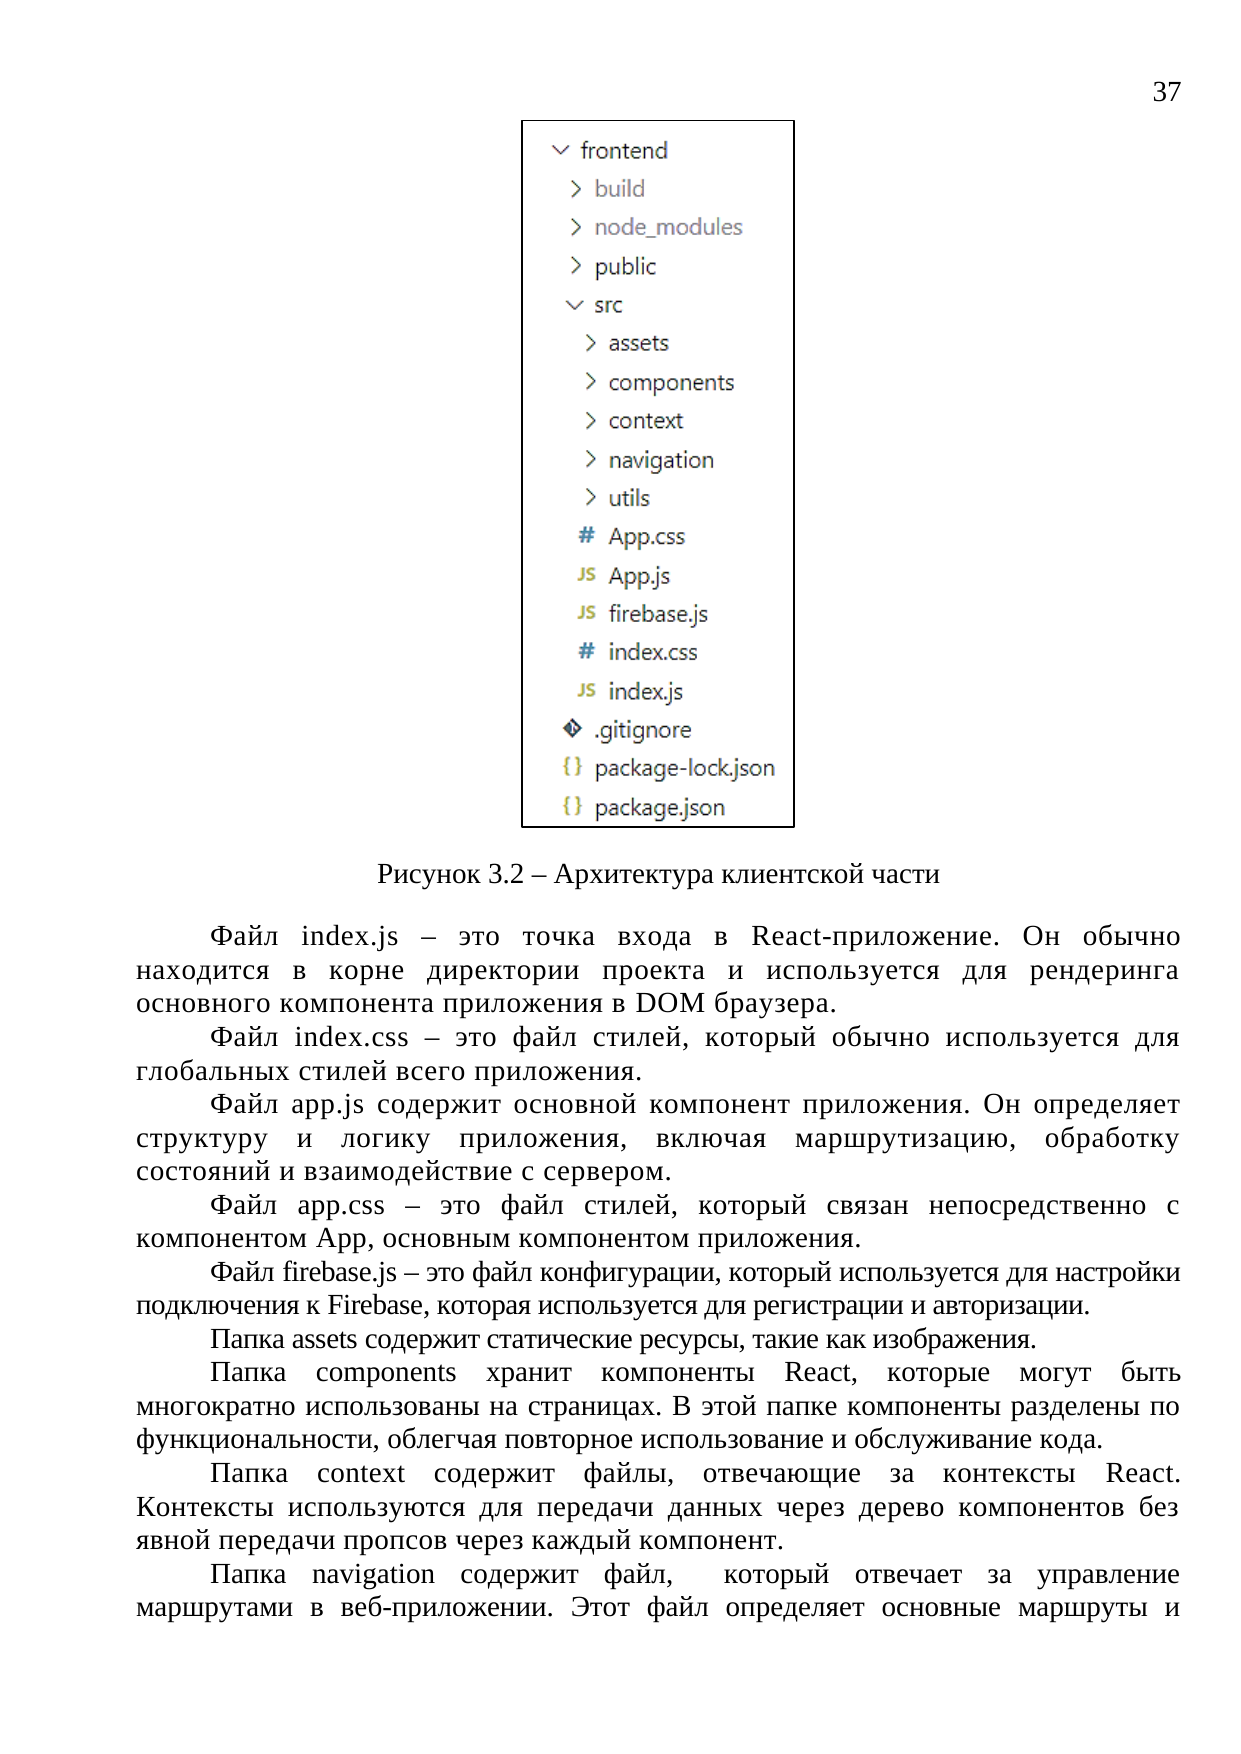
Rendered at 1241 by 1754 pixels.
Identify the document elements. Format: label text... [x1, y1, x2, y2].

picture [523, 128, 793, 826]
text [136, 1556, 1181, 1623]
text Папка components хранит компоненты React, которые могут быть многократно использованы на страницах. В этой папке компоненты разделены по функциональности, облегчая повторное использование и обслуживание кода. [136, 1354, 1181, 1455]
text Файл app.css – это файл стилей, который связан непосредственно с компонентом App, основным компонентом приложения. [136, 1187, 1181, 1254]
text Папка assets содержит статические ресурсы, такие как изображения. [136, 1321, 1181, 1354]
text Папка context содержит файлы, отвечающие за контексты React. Контексты используются для передачи данных через дерево компонентов без явной передачи пропсов через каждый компонент. [136, 1455, 1181, 1556]
text Файл app.js содержит основной компонент приложения. Он определяет структуру и логику приложения, включая маршрутизацию, обработку состояний и взаимодействие с сервером. [136, 1086, 1181, 1187]
text Файл firebase.js – это файл конфигурации, который используется для настройки подключения к Firebase, которая используется для регистрации и авторизации. [136, 1254, 1181, 1321]
text Файл index.css – это файл стилей, который обычно используется для глобальных стилей всего приложения. [136, 1019, 1181, 1086]
text Рисунок 3.2 – Архитектура клиентской части [136, 856, 1181, 889]
text Файл index.js – это точка входа в React-приложение. Он обычно находится в корне директории проекта и используется для рендеринга основного компонента приложения в DOM браузера. [136, 918, 1181, 1019]
